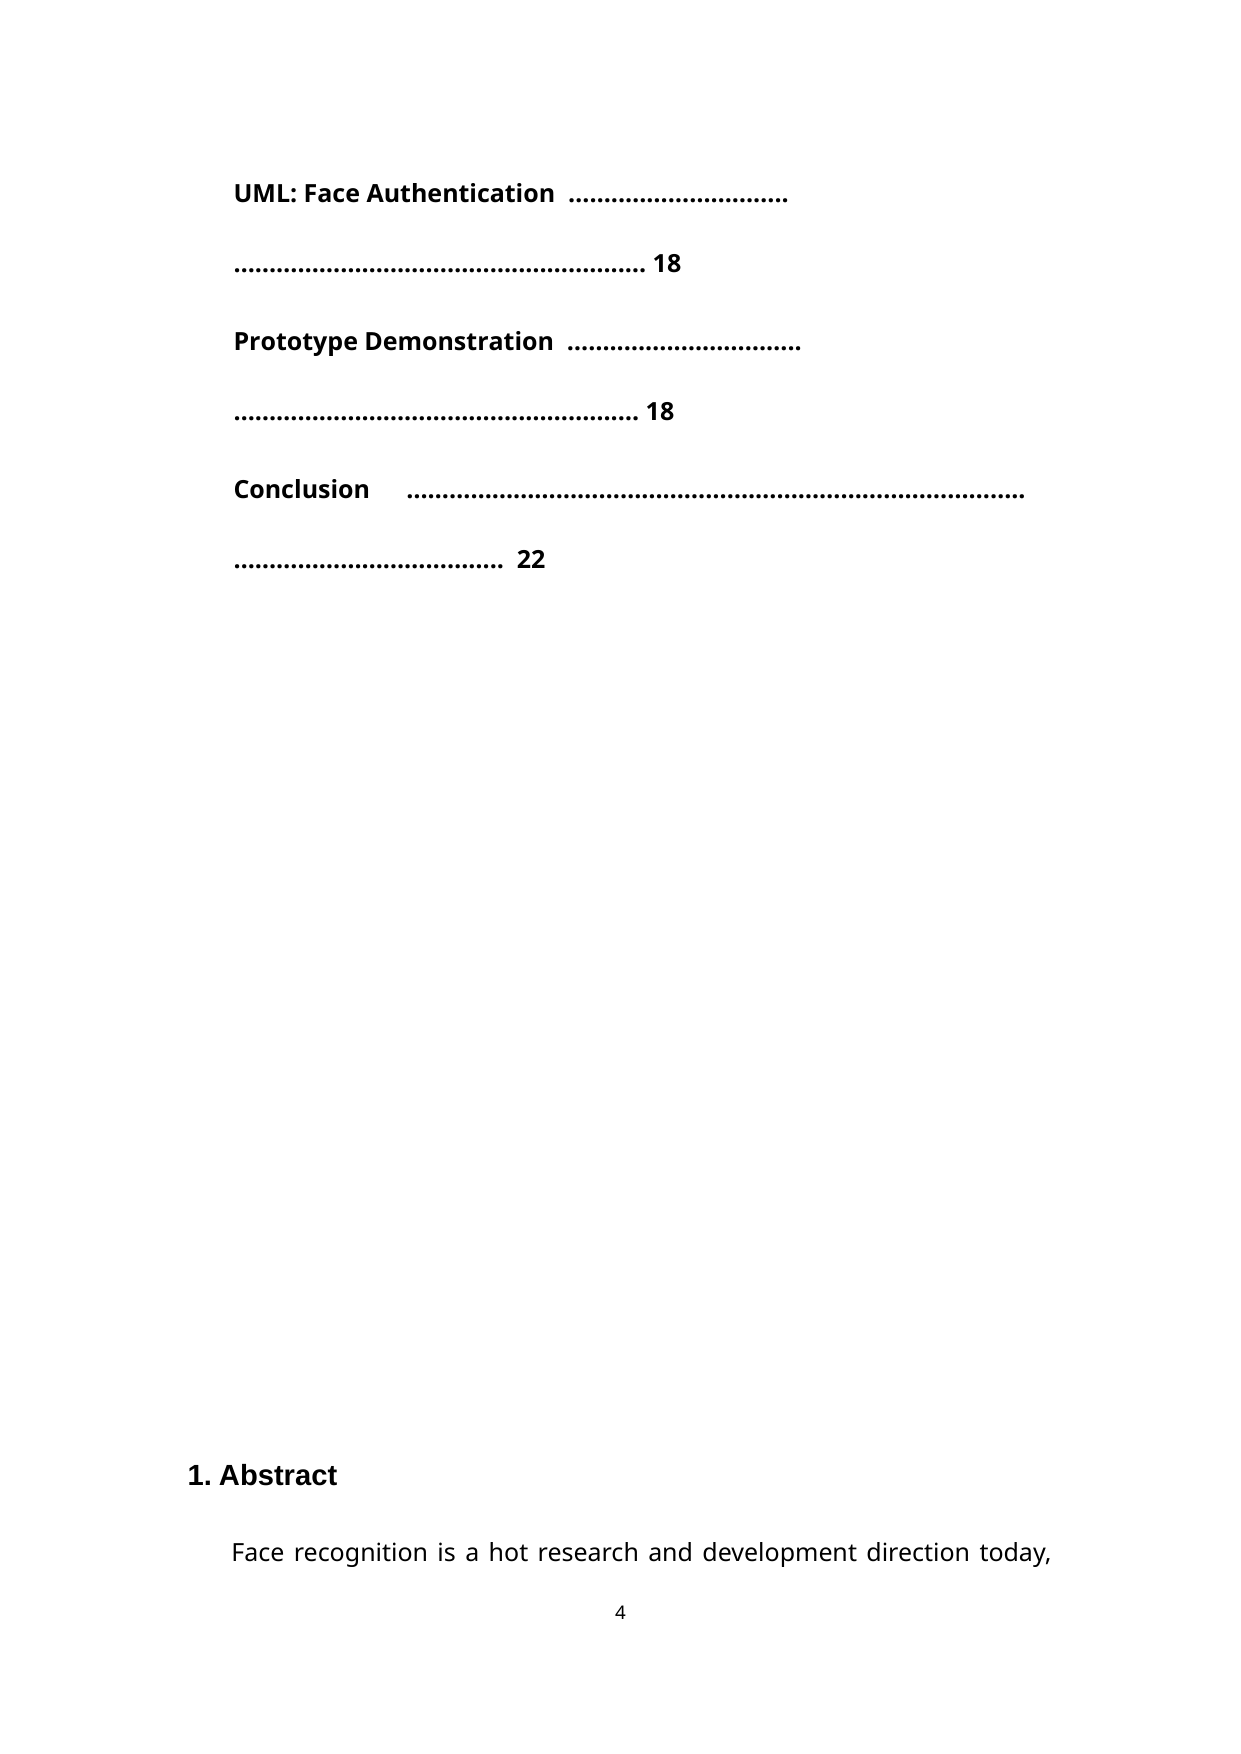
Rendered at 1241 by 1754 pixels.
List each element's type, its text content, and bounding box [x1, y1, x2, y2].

subtitle 1. Abstract [187, 1442, 1053, 1507]
text Prototype Demonstration ……..……..……………..…………………………………..………….… 18 [233, 308, 1053, 443]
text Conclusion ………………………………………….………………………………..……………………………….. 22 [233, 456, 1053, 591]
text UML: Face Authentication ……..…………………..…………………………………..…………..… 18 [233, 160, 1053, 295]
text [187, 1519, 1053, 1584]
